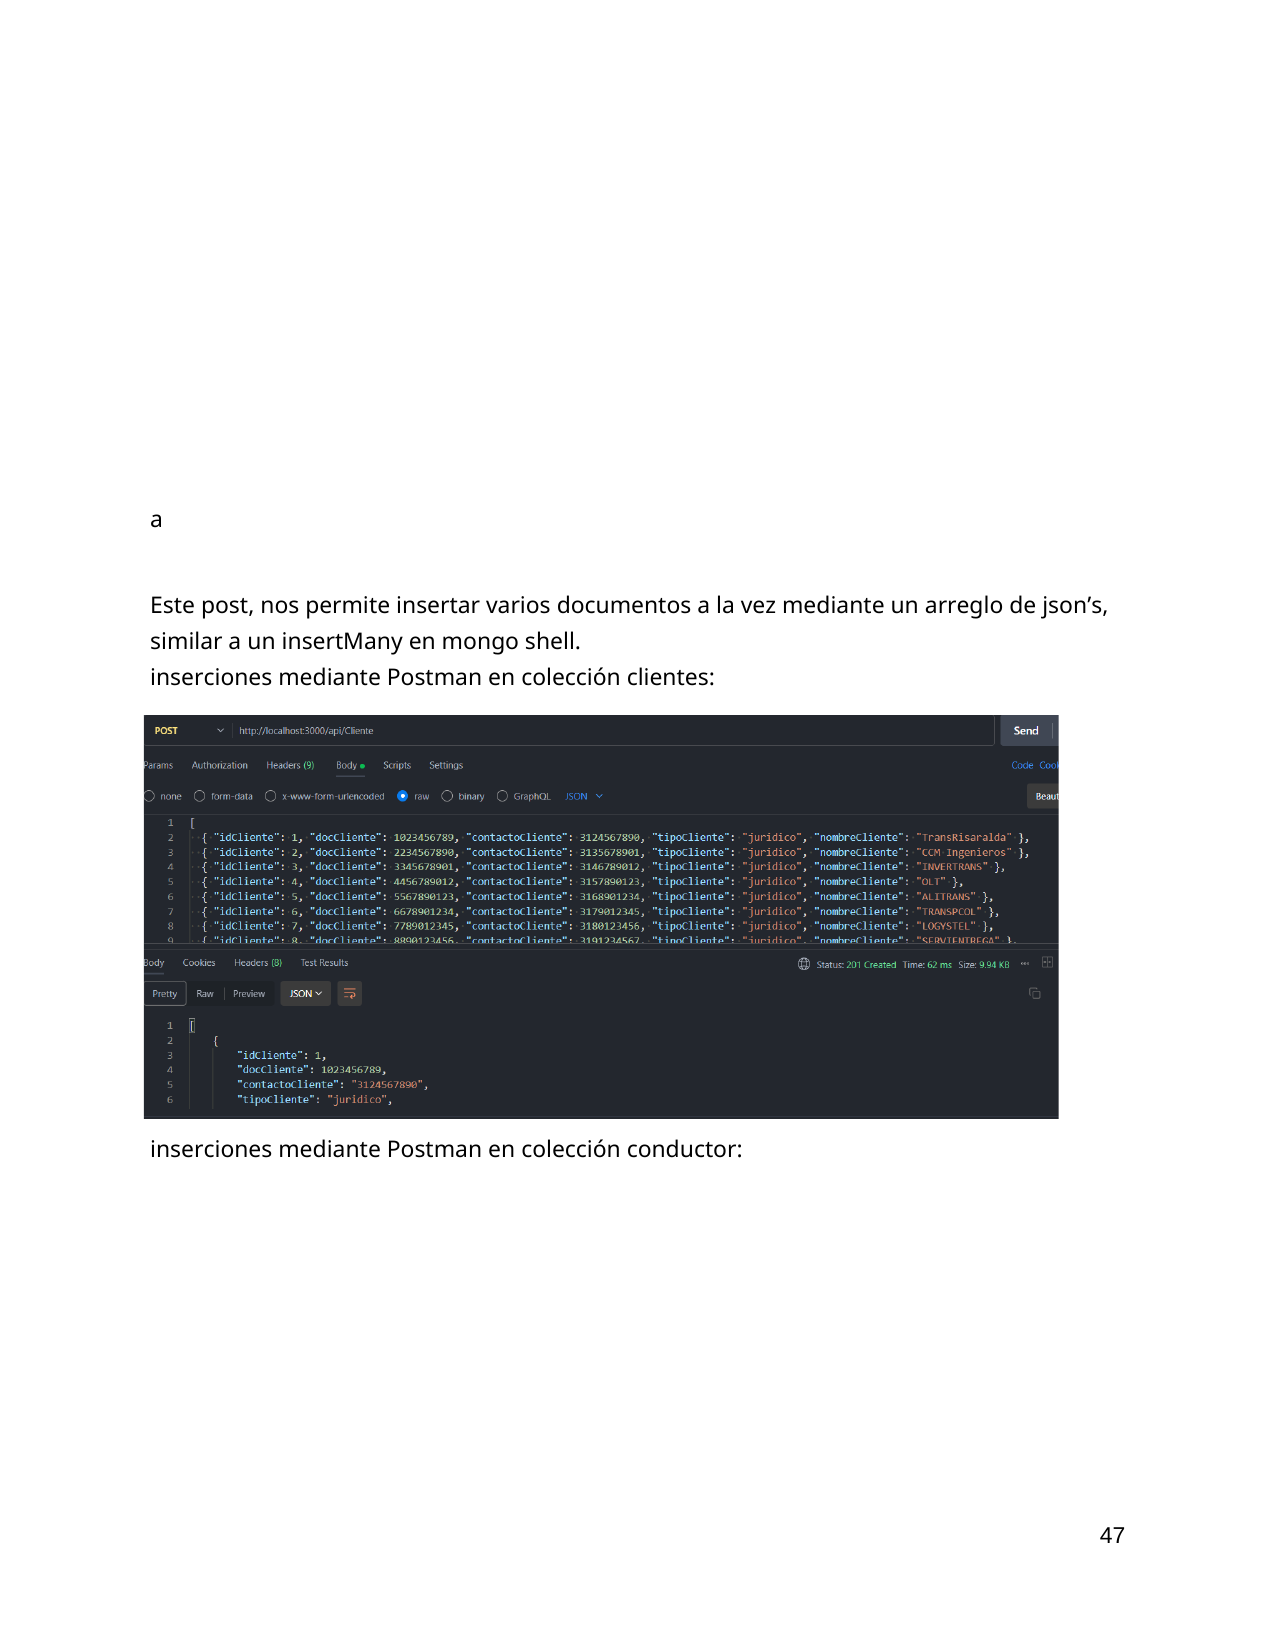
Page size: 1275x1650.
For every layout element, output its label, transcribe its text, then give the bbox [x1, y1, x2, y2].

text inserciones mediante Postman en colección clientes: [150, 661, 1125, 692]
text a [150, 503, 1125, 534]
text Este post, nos permite insertar varios documentos a la vez mediante un arreglo de json’s, similar a un insertMany en mongo shell. [150, 589, 1125, 656]
picture [143, 715, 1058, 1118]
